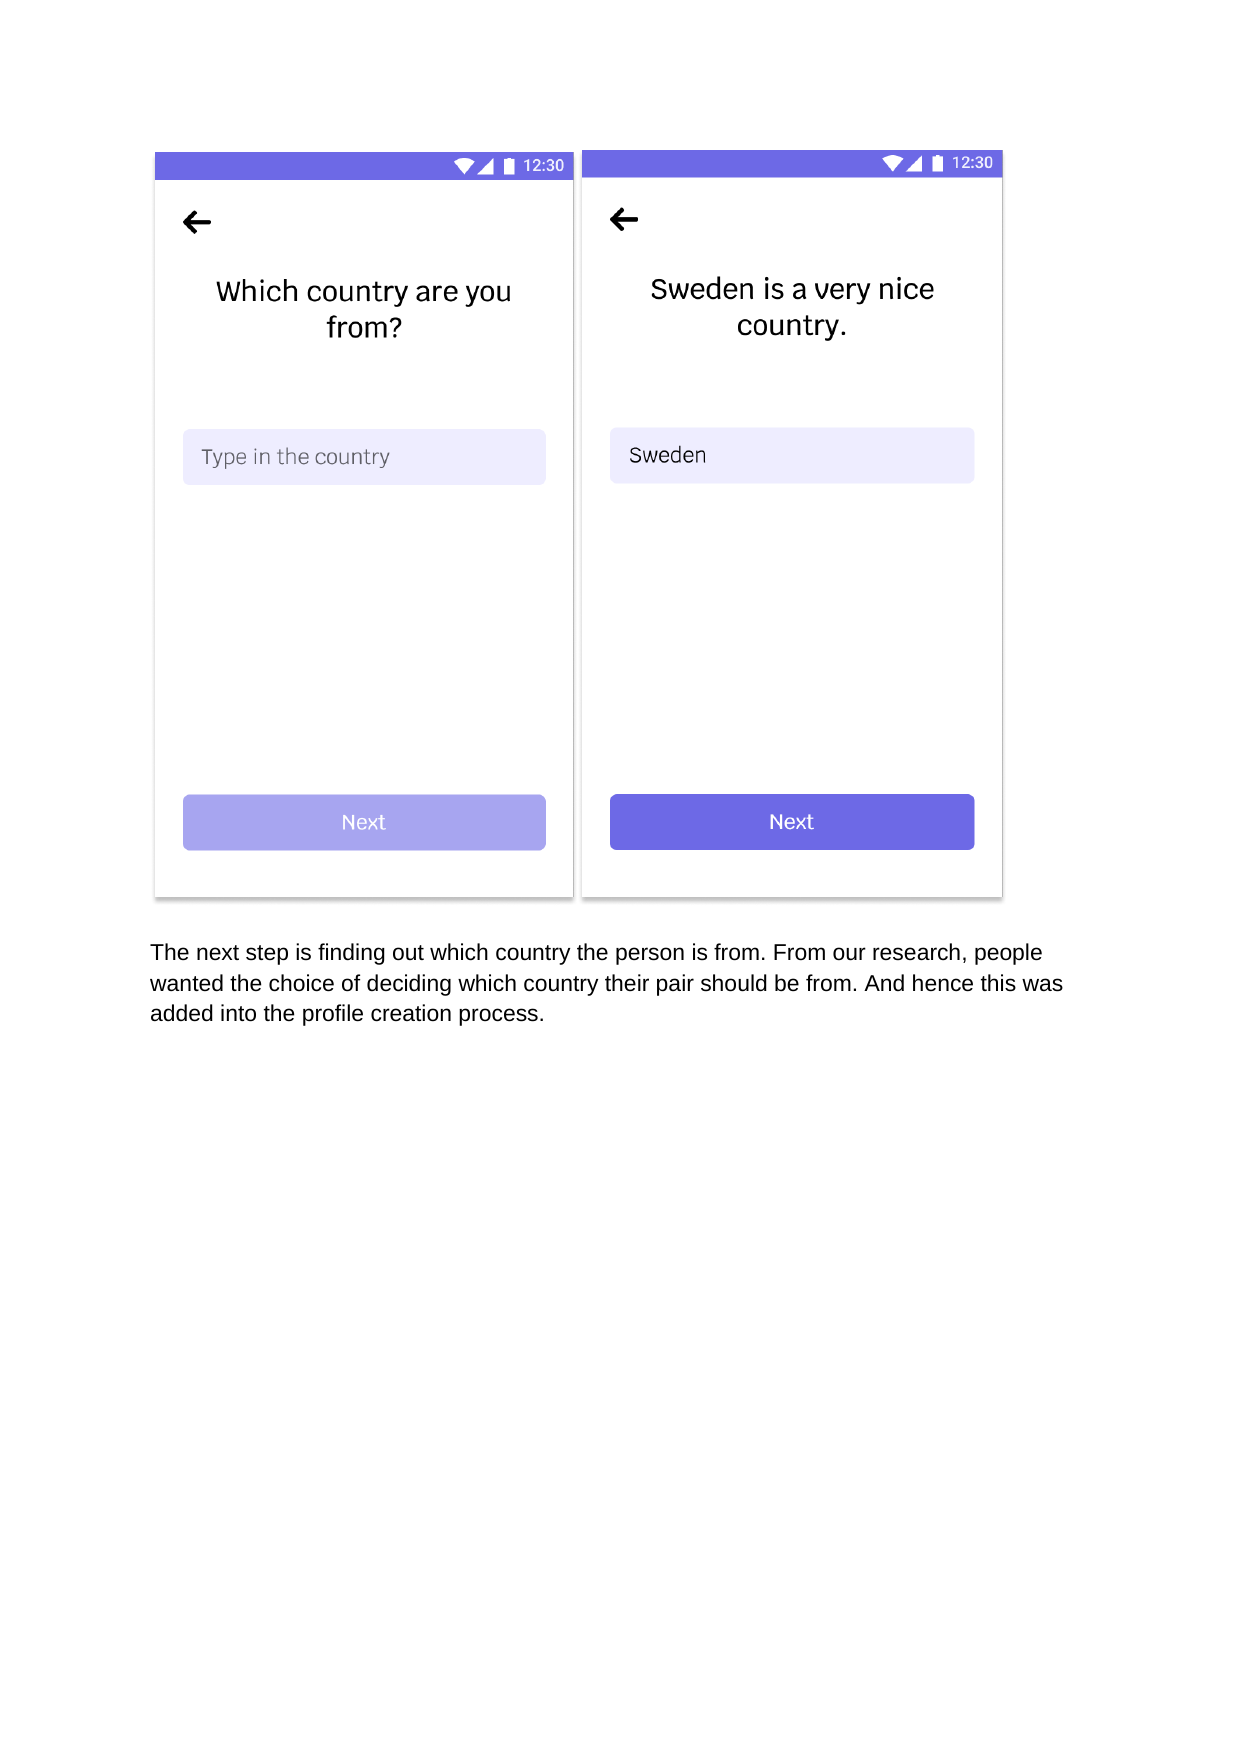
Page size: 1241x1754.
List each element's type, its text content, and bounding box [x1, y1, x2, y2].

picture [150, 150, 1007, 906]
text The next step is finding out which country the person is from. From our research, people wanted the choice of deciding which country their pair should be from. And hence this was added into the profile creation process. [150, 939, 1090, 1026]
